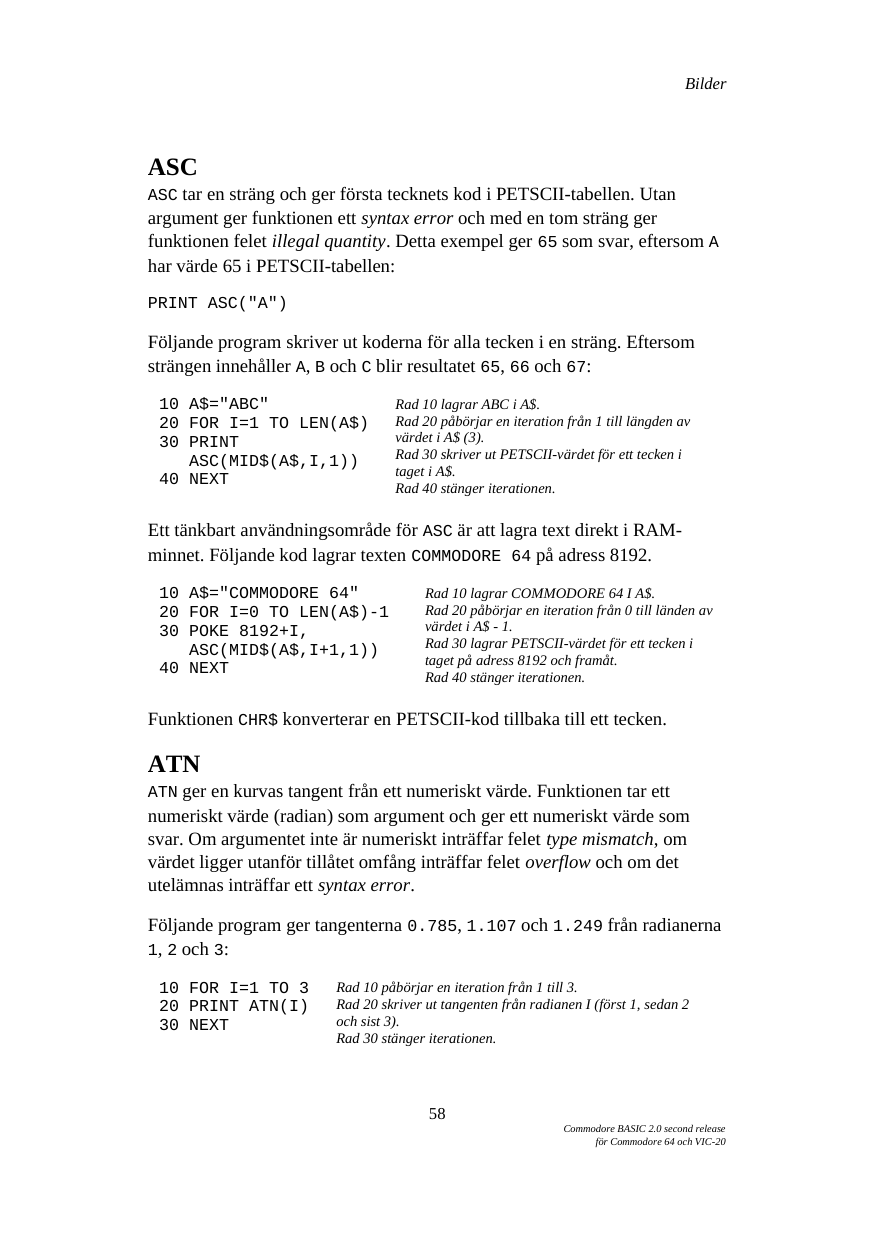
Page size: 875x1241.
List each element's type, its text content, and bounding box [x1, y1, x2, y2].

subtitle ATN [148, 749, 726, 778]
table_header Rad 10 lagrar COMMODORE 64 I A$. Rad 20 påbörjar en iteration från 0 till länden av värdet i A$ - 1. Rad 30 lagrar PETSCII-värdet för ett tecken i taget på adress 8192 och framåt. Rad 40 stänger iterationen. [414, 585, 726, 685]
table_header 10 FOR I=1 TO 3 20 PRINT ATN(I) 30 NEXT [148, 979, 325, 1046]
text PRINT ASC("A") [148, 294, 726, 313]
text Funktionen CHR$ konverterar en PETSCII-kod tillbaka till ett tecken. [148, 685, 726, 731]
text Ett tänkbart användningsområde för ASC är att lagra text direkt i RAM-minnet. Följande kod lagrar texten COMMODORE 64 på adress 8192. [148, 496, 726, 566]
text ATN ger en kurvas tangent från ett numeriskt värde. Funktionen tar ett numeriskt värde (radian) som argument och ger ett numeriskt värde som svar. Om argumentet inte är numeriskt inträffar felet type mismatch, om värdet ligger utanför tillåtet omfång inträffar felet overflow och om det utelämnas inträffar ett syntax error. [148, 780, 726, 896]
subtitle ASC [148, 152, 726, 181]
text Följande program ger tangenterna 0.785, 1.107 och 1.249 från radianerna 1, 2 och 3: [148, 914, 726, 961]
table_header 10 A$="ABC" 20 FOR I=1 TO LEN(A$) 30 PRINT ASC(MID$(A$,I,1)) 40 NEXT [148, 396, 384, 496]
table_header Rad 10 lagrar ABC i A$. Rad 20 påbörjar en iteration från 1 till längden av värdet i A$ (3). Rad 30 skriver ut PETSCII-värdet för ett tecken i taget i A$. Rad 40 stänger iterationen. [384, 396, 726, 496]
text Följande program skriver ut koderna för alla tecken i en sträng. Eftersom strängen innehåller A, B och C blir resultatet 65, 66 och 67: [148, 331, 726, 377]
table_header Rad 10 påbörjar en iteration från 1 till 3. Rad 20 skriver ut tangenten från radianen I (först 1, sedan 2 och sist 3). Rad 30 stänger iterationen. [325, 979, 726, 1046]
table_header 10 A$="COMMODORE 64" 20 FOR I=0 TO LEN(A$)-1 30 POKE 8192+I, ASC(MID$(A$,I+1,1)) 40 NEXT [148, 585, 413, 685]
text ASC tar en sträng och ger första tecknets kod i PETSCII-tabellen. Utan argument ger funktionen ett syntax error och med en tom sträng ger funktionen felet illegal quantity. Detta exempel ger 65 som svar, eftersom A har värde 65 i PETSCII-tabellen: [148, 183, 726, 276]
